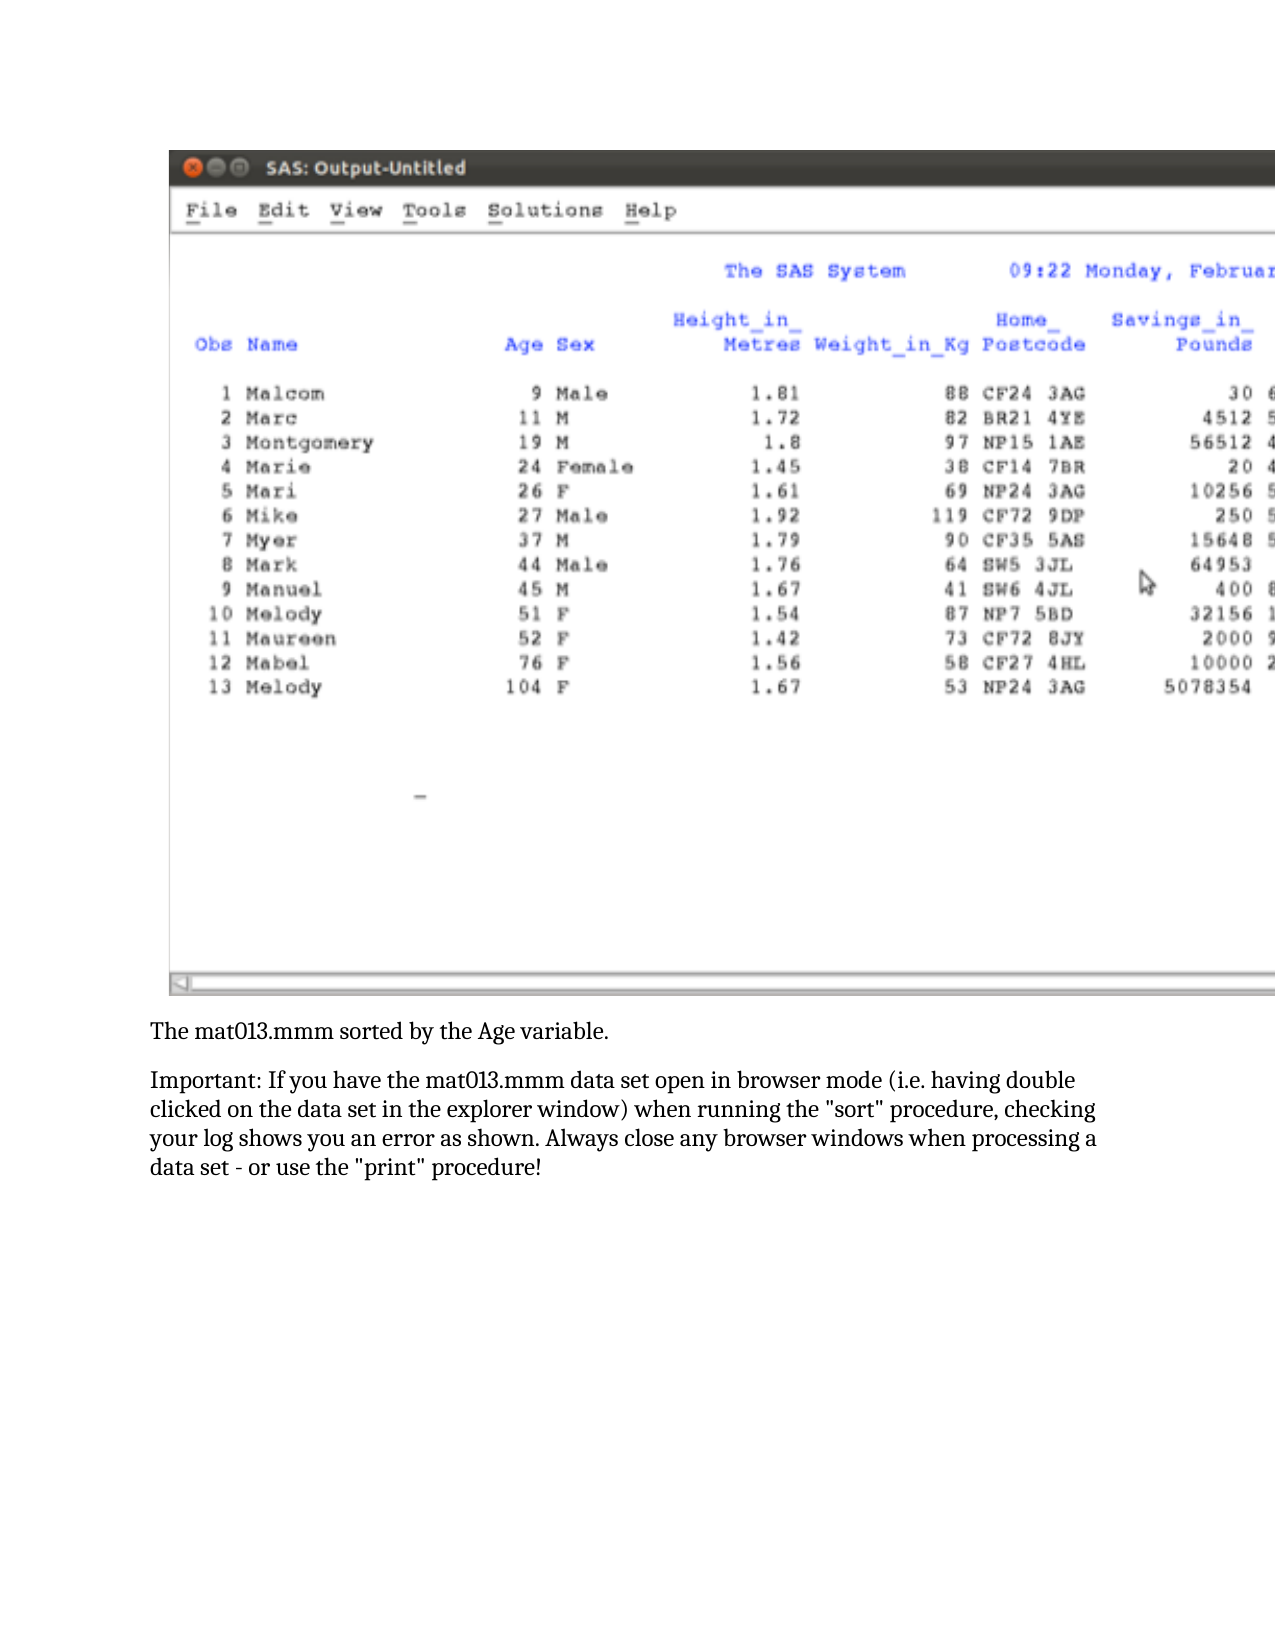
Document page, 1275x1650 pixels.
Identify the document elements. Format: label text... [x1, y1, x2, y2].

text Important: If you have the mat013.mmm data set open in browser mode (i.e. having double clicked on the data set in the explorer window) when running the "sort" procedure, checking your log shows you an error as shown. Always close any browser windows when processing a data set - or use the "print" procedure! [150, 1066, 1125, 1181]
picture [168, 150, 1275, 996]
